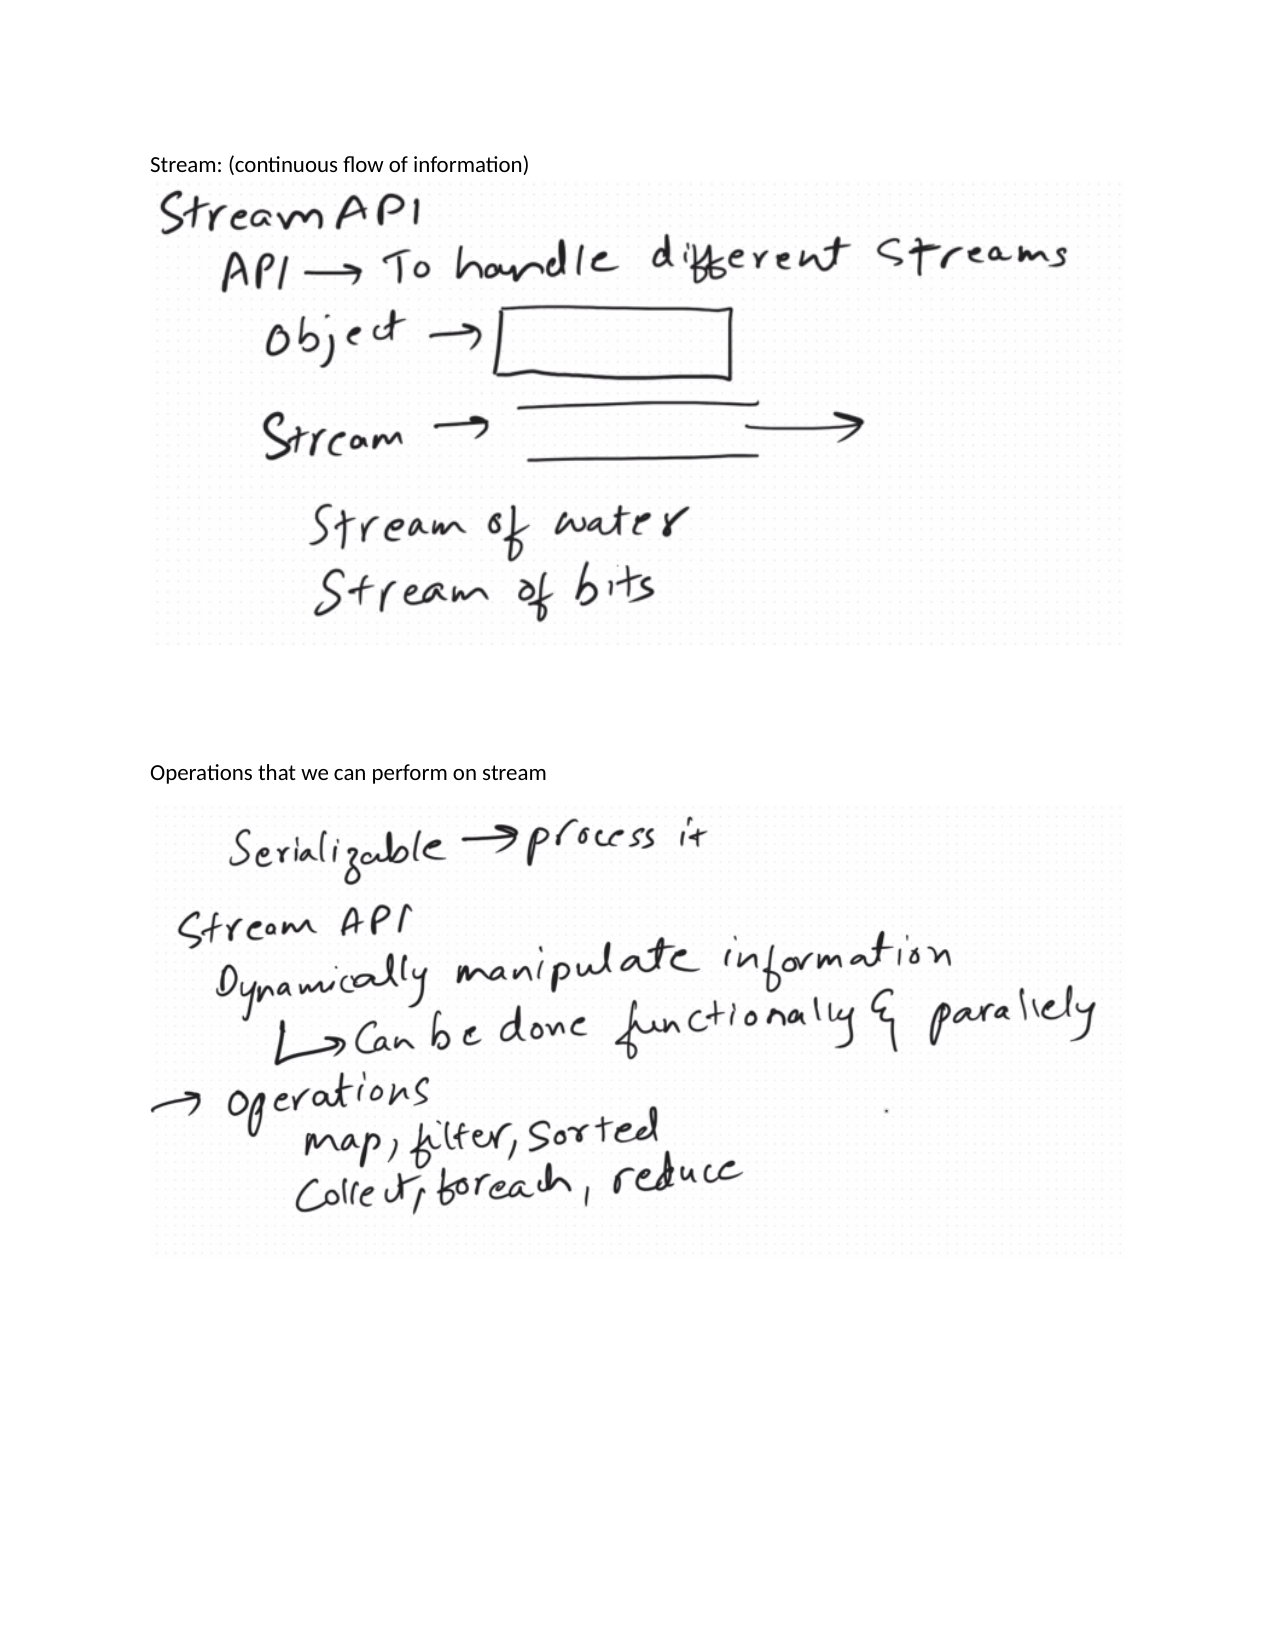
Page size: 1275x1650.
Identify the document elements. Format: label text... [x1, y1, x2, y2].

picture [150, 805, 1125, 1259]
picture [150, 180, 1125, 646]
text Operations that we can perform on stream [150, 758, 1125, 786]
text Stream: (continuous flow of information) [150, 150, 1125, 180]
